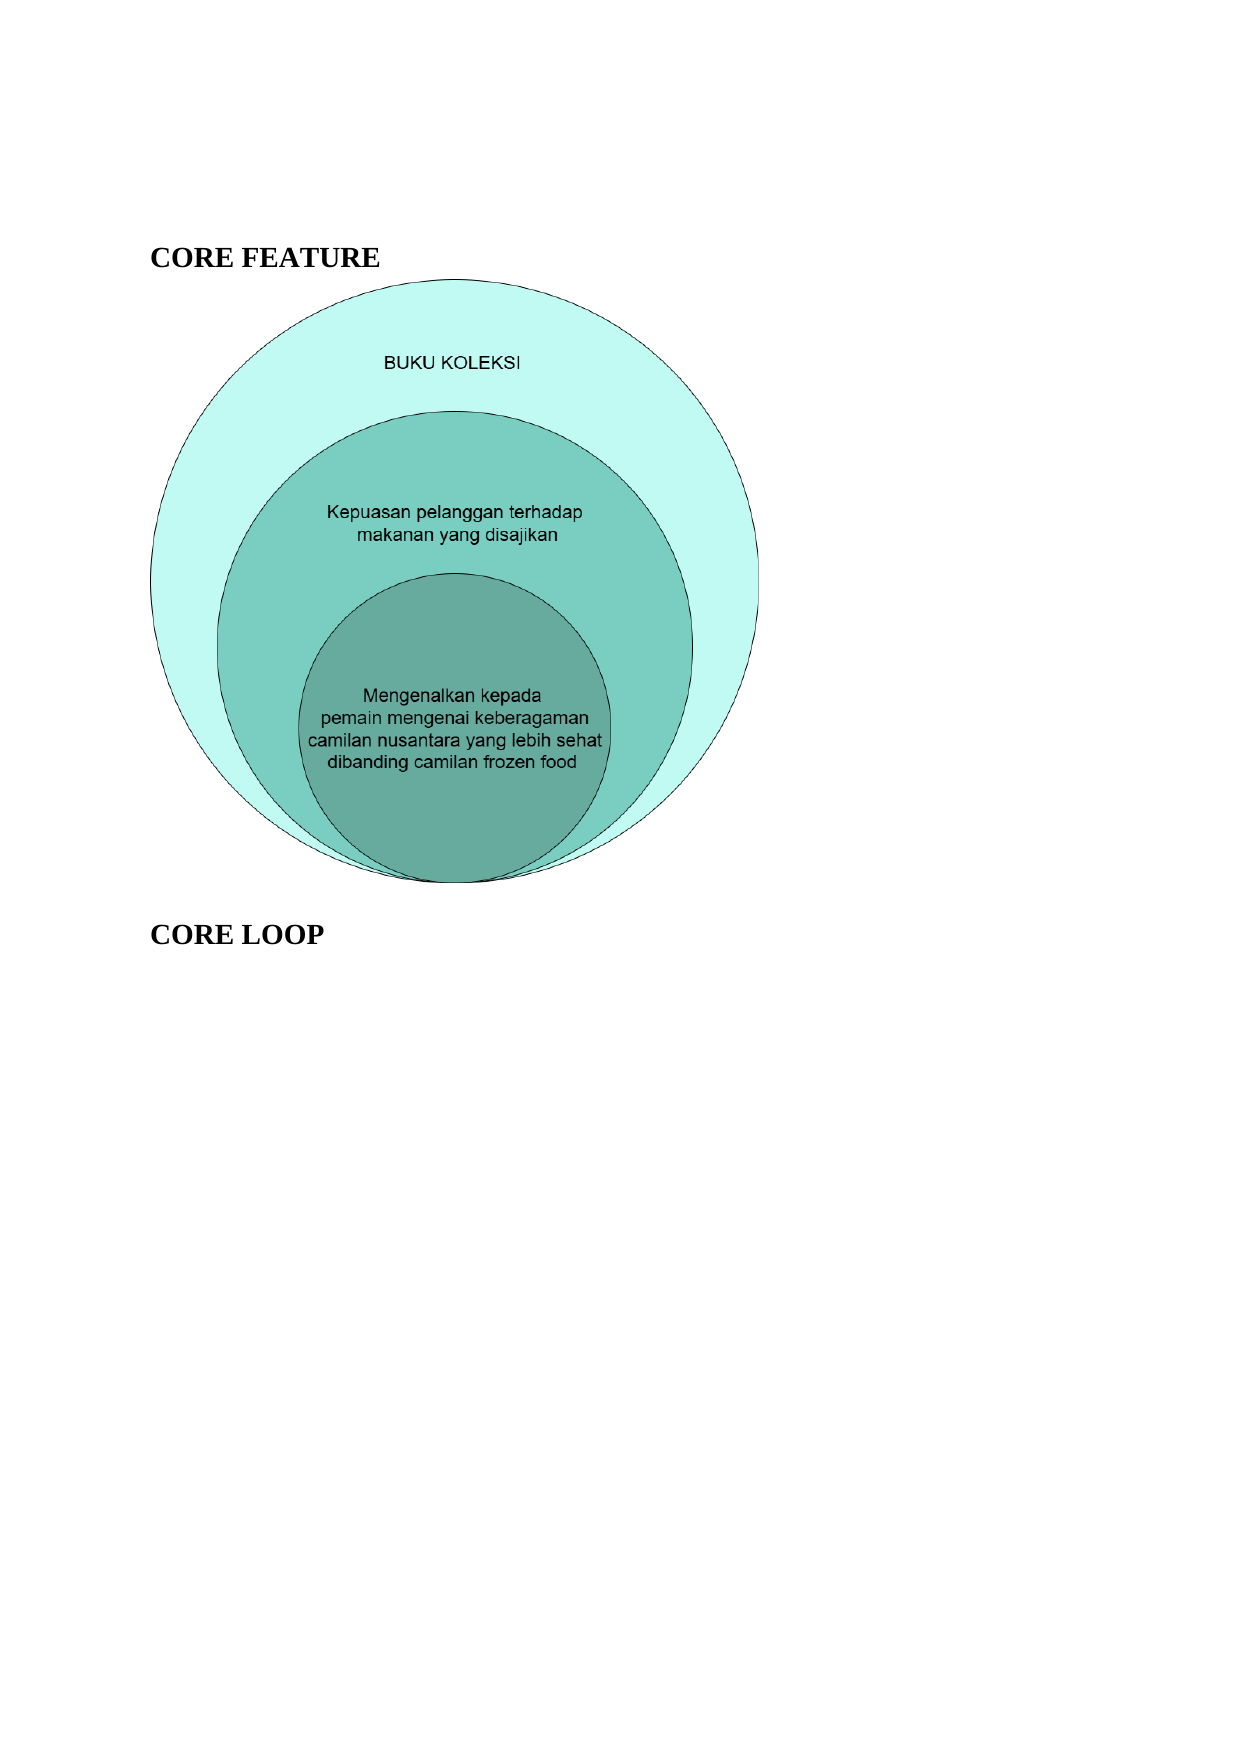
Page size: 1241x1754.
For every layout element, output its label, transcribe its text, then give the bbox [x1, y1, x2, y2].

picture [150, 279, 759, 883]
text CORE LOOP [150, 917, 1090, 951]
text CORE FEATURE [150, 241, 1090, 274]
